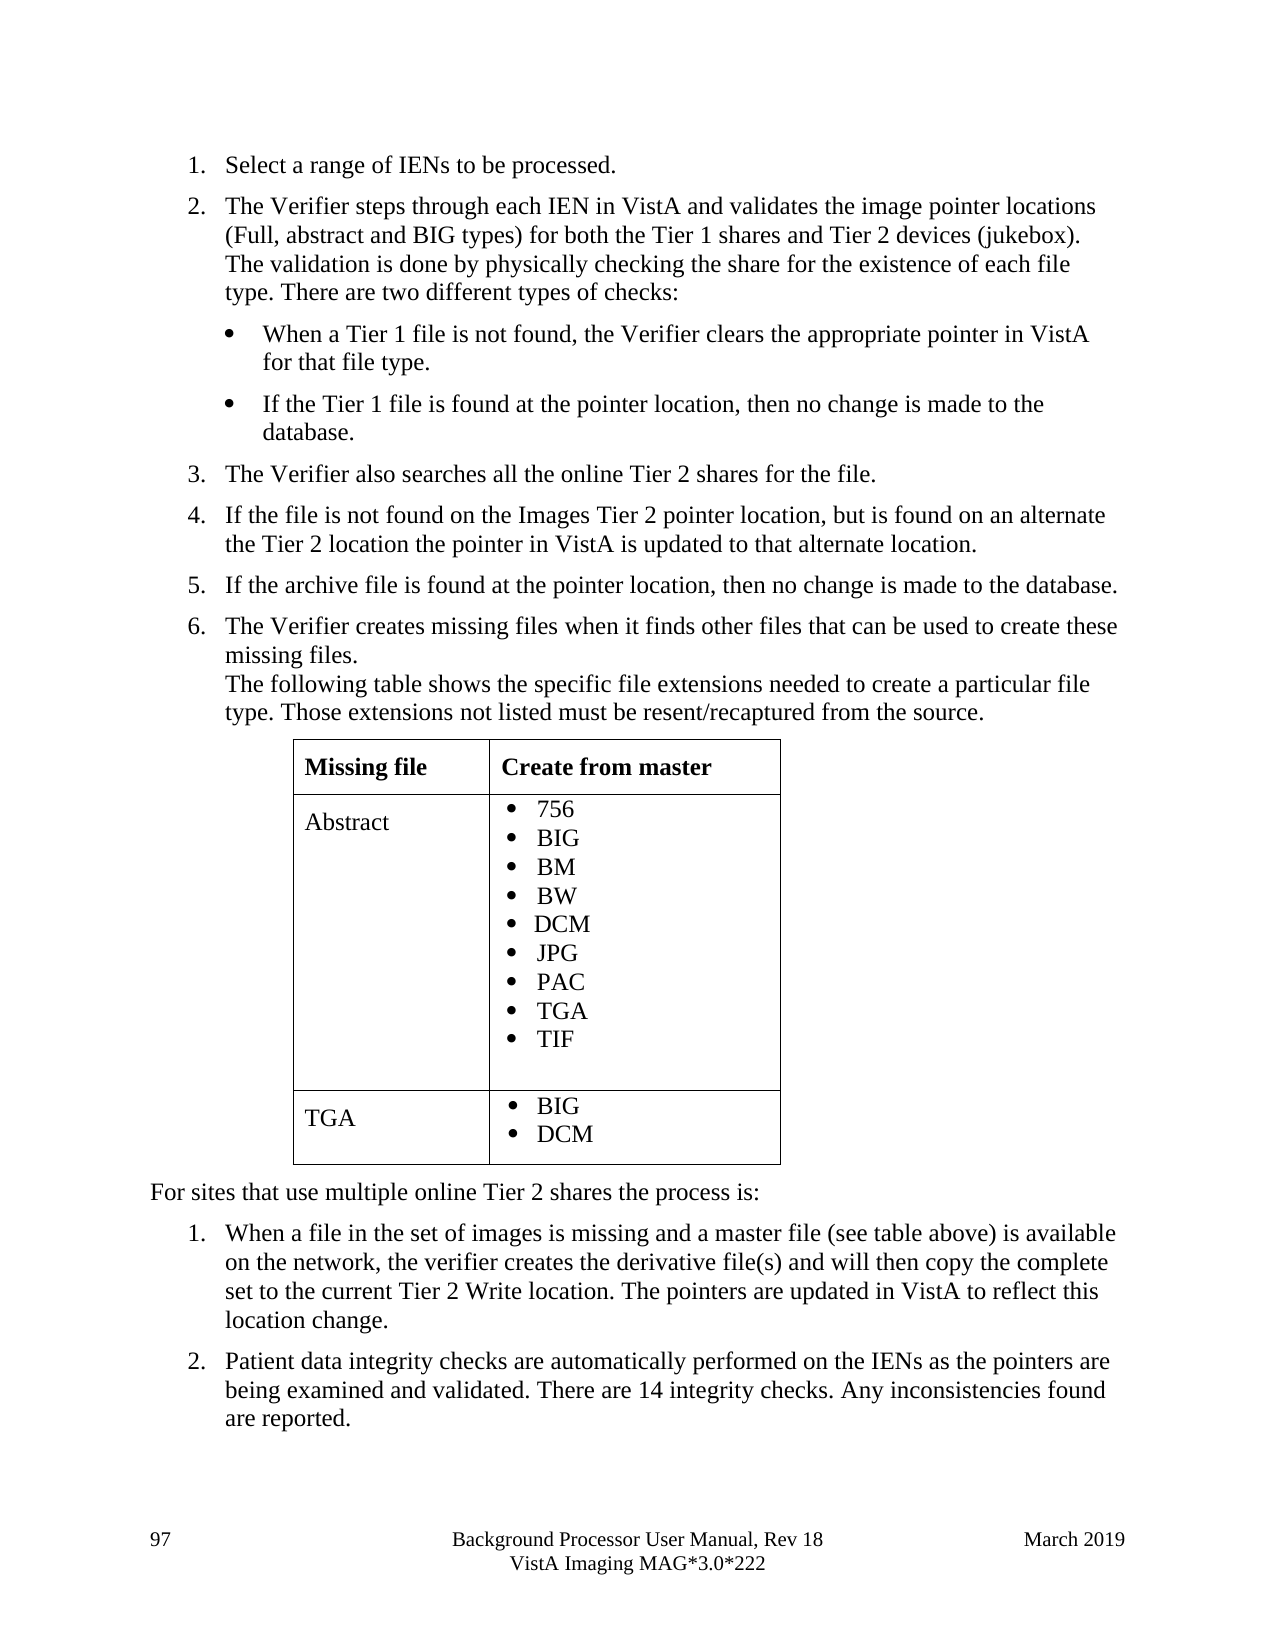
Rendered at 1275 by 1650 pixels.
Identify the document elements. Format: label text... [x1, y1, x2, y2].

list The Verifier creates missing files when it finds other files that can be used to create these missing files. The following table shows the specific file extensions needed to create a particular file type. Those extensions not listed must be resent/recaptured from the source. [187, 611, 1125, 726]
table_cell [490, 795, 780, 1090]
text For sites that use multiple online Tier 2 shares the process is: [150, 1177, 1125, 1206]
list The Verifier also searches all the online Tier 2 shares for the file. [187, 459, 1125, 487]
list Select a range of IENs to be processed. [187, 150, 1125, 179]
list Patient data integrity checks are automatically performed on the IENs as the pointers are being examined and validated. There are 14 integrity checks. Any inconsistencies found are reported. [187, 1346, 1125, 1432]
list When a file in the set of images is missing and a master file (see table above) is available on the network, the verifier creates the derivative file(s) and will then copy the complete set to the current Tier 2 Write location. The pointers are updated in VistA to reflect this location change. [187, 1218, 1125, 1333]
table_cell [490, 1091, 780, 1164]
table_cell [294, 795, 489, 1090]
list The Verifier steps through each IEN in VistA and validates the image pointer locations (Full, abstract and BIG types) for both the Tier 1 shares and Tier 2 devices (jukebox). The validation is done by physically checking the share for the existence of each file type. There are two different types of checks: [187, 191, 1125, 306]
list When a Tier 1 file is not found, the Verifier clears the appropriate pointer in VistA for that file type. [225, 319, 1125, 376]
list If the archive file is found at the pointer location, then no change is made to the database. [187, 570, 1125, 599]
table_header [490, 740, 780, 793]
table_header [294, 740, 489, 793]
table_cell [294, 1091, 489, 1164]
list If the file is not found on the Images Tier 2 pointer location, but is found on an alternate the Tier 2 location the pointer in VistA is updated to that alternate location. [187, 500, 1125, 557]
list If the Tier 1 file is found at the pointer location, then no change is made to the database. [225, 389, 1125, 446]
